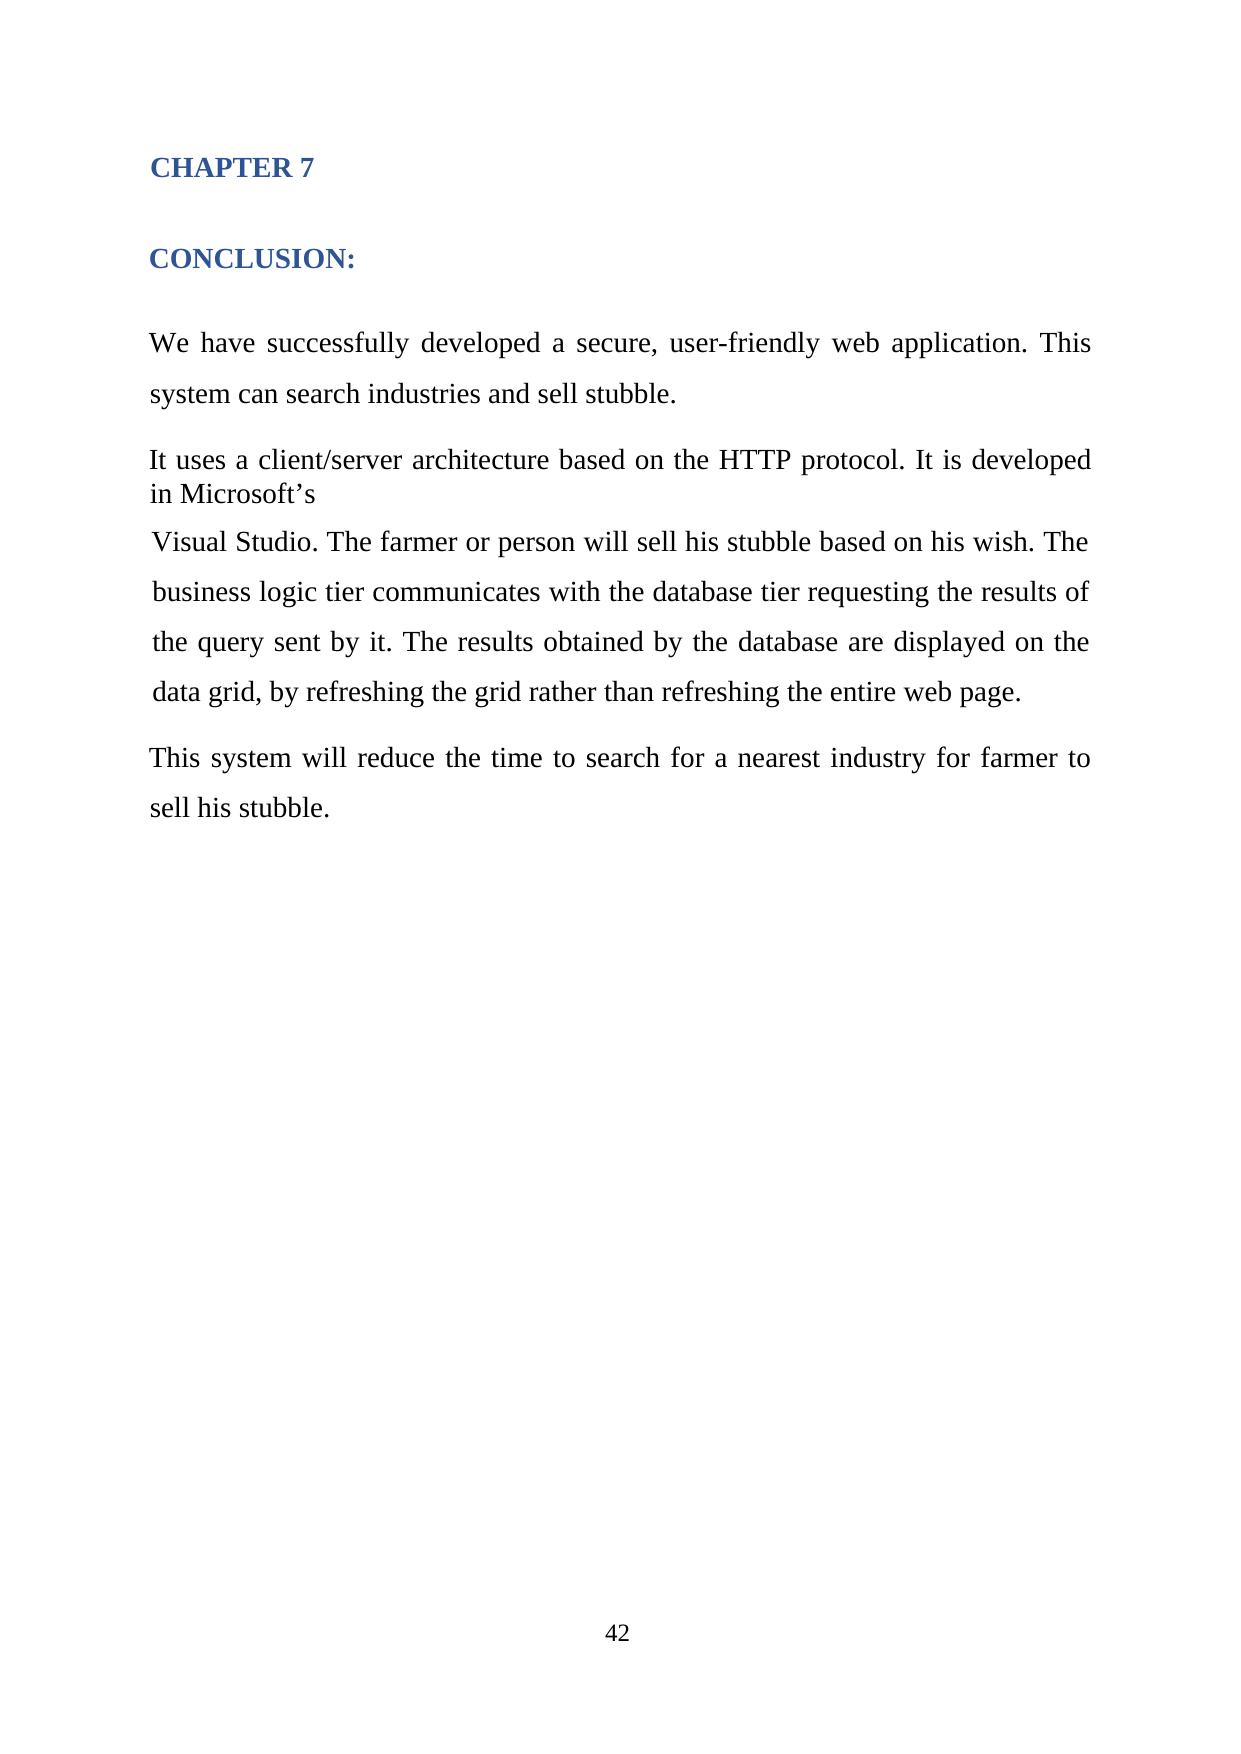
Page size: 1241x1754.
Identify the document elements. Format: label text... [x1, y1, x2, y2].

text This system will reduce the time to search for a nearest industry for farmer to sell his stubble. [148, 740, 1092, 824]
text Visual Studio. The farmer or person will sell his stubble based on his wish. The business logic tier communicates with the database tier requesting the results of the query sent by it. The results obtained by the database are displayed on the data grid, by refreshing the grid rather than refreshing the entire web page. [151, 524, 1091, 707]
subtitle CONCLUSION: [148, 241, 1088, 275]
subtitle CHAPTER 7 [150, 150, 1088, 184]
text We have successfully developed a secure, user-friendly web application. This system can search industries and sell stubble. [148, 325, 1092, 410]
text It uses a client/server architecture based on the HTTP protocol. It is developed in Microsoft’s [148, 442, 1092, 510]
